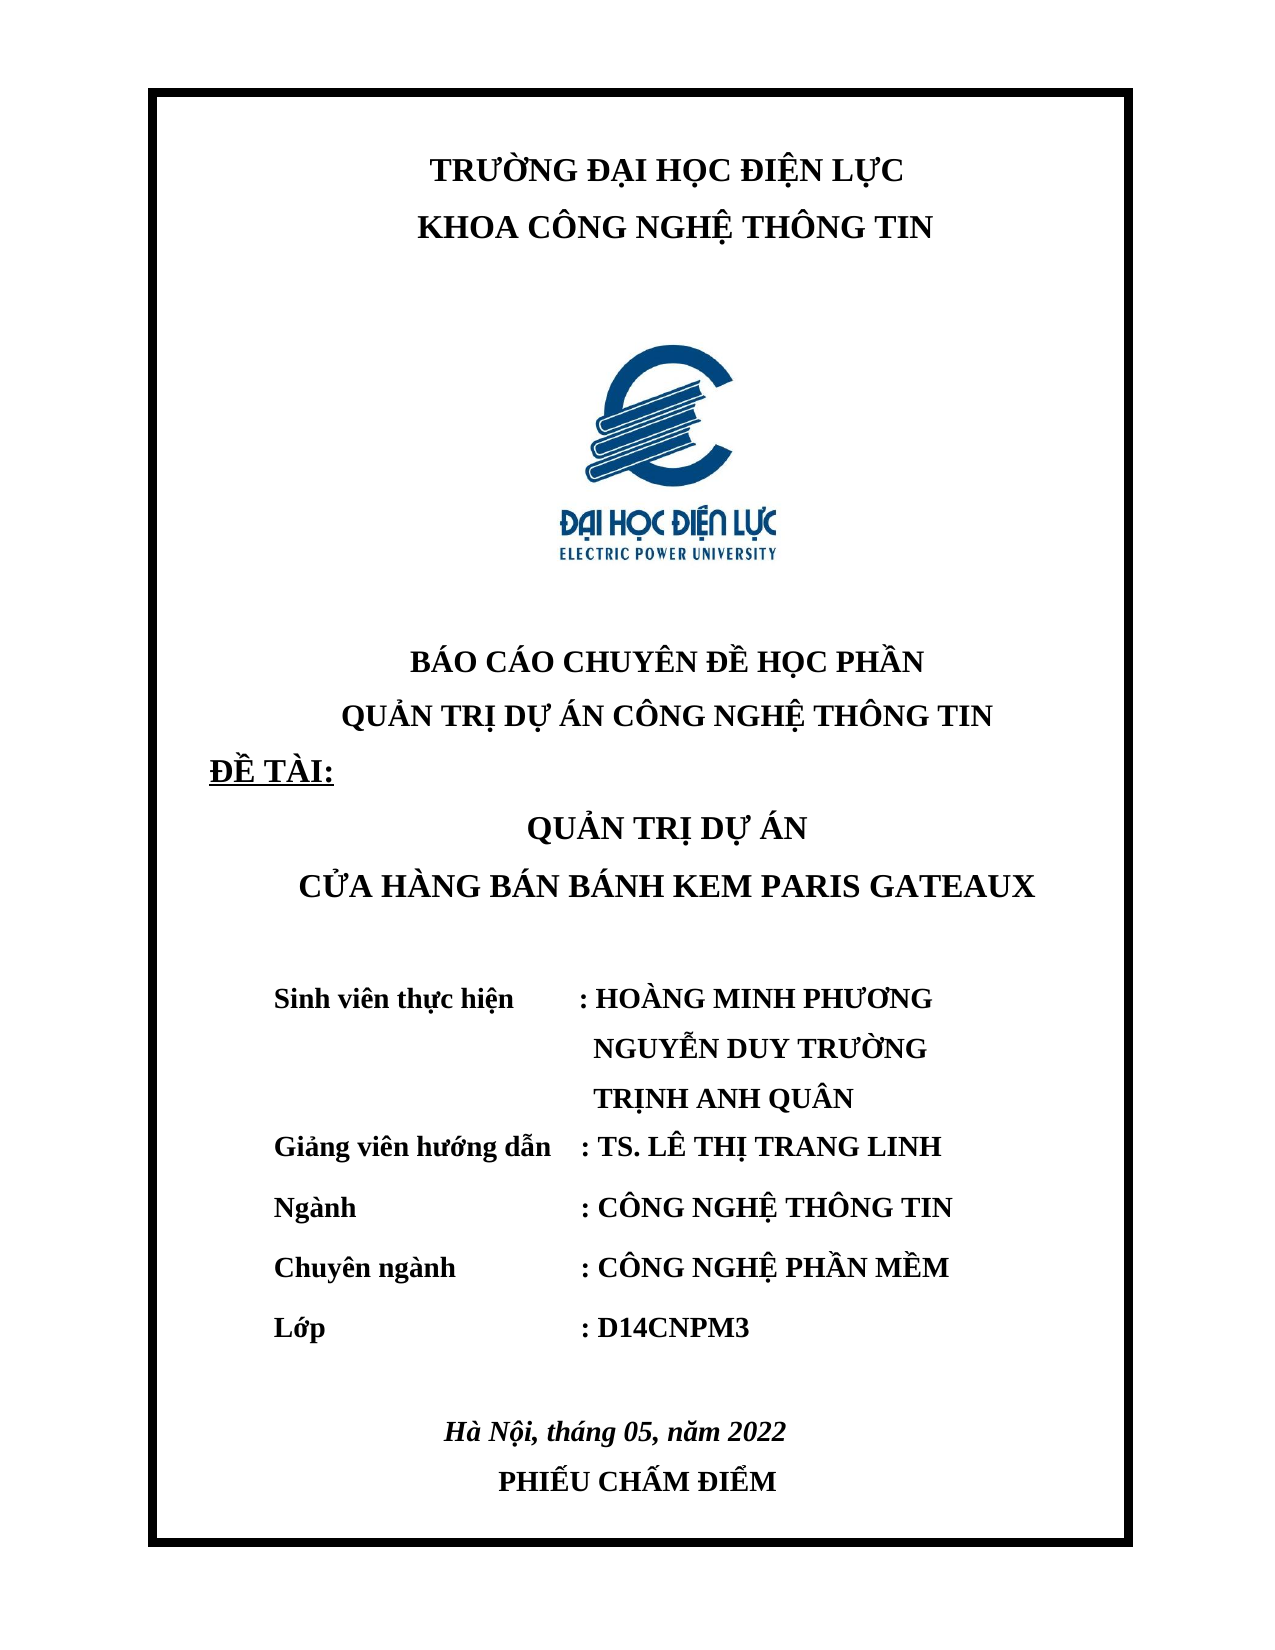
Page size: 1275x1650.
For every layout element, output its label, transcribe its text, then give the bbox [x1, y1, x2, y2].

text PHIẾU CHẤM ĐIỂM [150, 1464, 1125, 1498]
table_cell : CÔNG NGHỆ PHẦN MỀM [579, 1250, 1003, 1310]
table_cell Chuyên ngành [272, 1250, 578, 1310]
table_cell : D14CNPM3 [579, 1310, 1003, 1371]
table_header : HOÀNG MINH PHƯƠNG NGUYỄN DUY TRƯỜNG TRỊNH ANH QUÂN [579, 981, 996, 1129]
picture [547, 322, 787, 572]
text BÁO CÁO CHUYÊN ĐỀ HỌC PHẦN [150, 643, 1125, 679]
table_cell Ngành [272, 1190, 578, 1250]
table_header Sinh viên thực hiện [272, 981, 578, 1129]
text QUẢN TRỊ DỰ ÁN CÔNG NGHỆ THÔNG TIN [150, 697, 1125, 733]
text TRƯỜNG ĐẠI HỌC ĐIỆN LỰC [150, 150, 1125, 188]
table_cell : CÔNG NGHỆ THÔNG TIN [579, 1190, 1003, 1250]
table_cell Lớp [272, 1310, 578, 1371]
text Hà Nội, tháng 05, năm 2022 [150, 1414, 1125, 1447]
table_cell : TS. LÊ THỊ TRANG LINH [579, 1130, 1003, 1190]
text ĐỀ TÀI: [150, 751, 1125, 789]
table_cell Giảng viên hướng dẫn [272, 1130, 578, 1190]
text KHOA CÔNG NGHỆ THÔNG TIN [150, 207, 1125, 246]
text QUẢN TRỊ DỰ ÁN [150, 808, 1125, 847]
text CỬA HÀNG BÁN BÁNH KEM PARIS GATEAUX [150, 866, 1125, 904]
